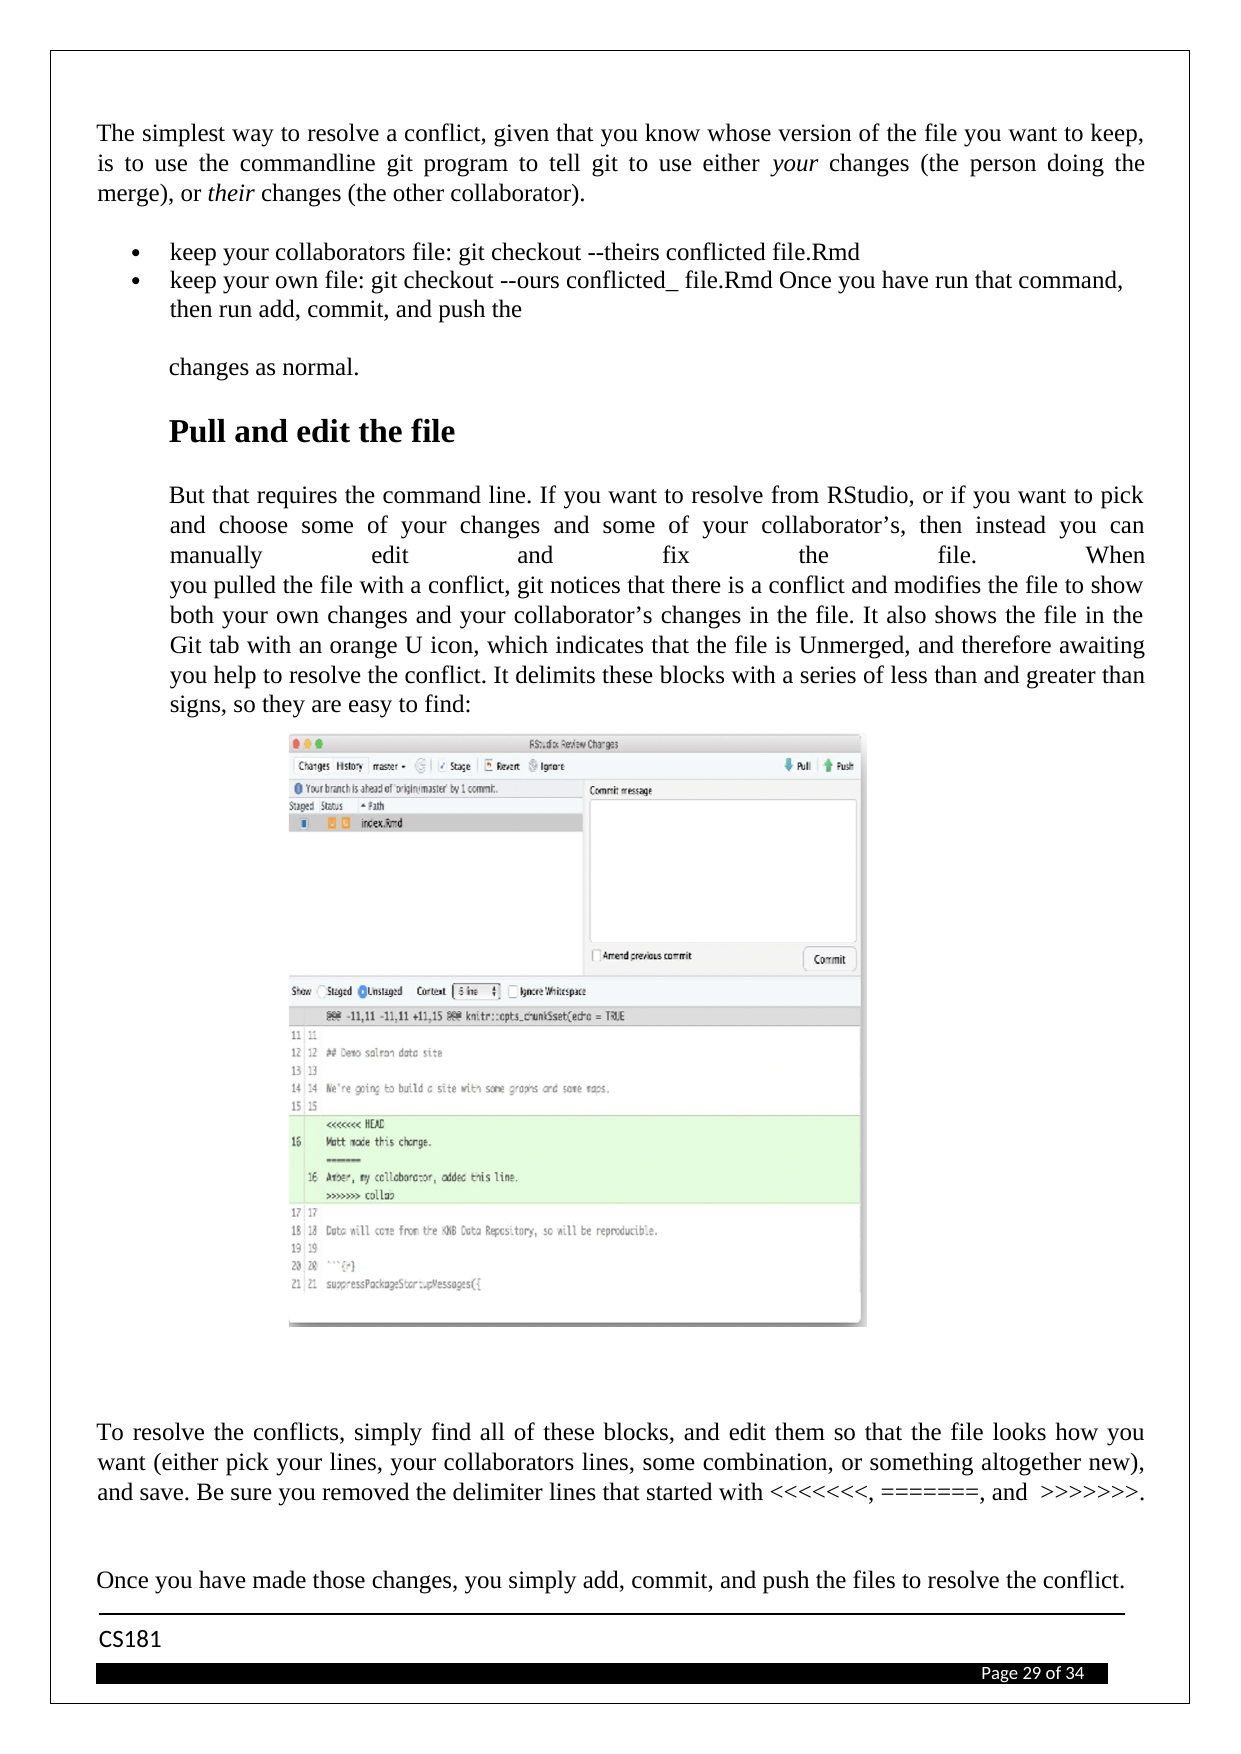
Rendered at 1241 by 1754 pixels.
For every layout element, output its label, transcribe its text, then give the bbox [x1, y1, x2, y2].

list keep your collaborators file: git checkout --theirs conflicted file.Rmd [132, 237, 1146, 266]
text changes as normal. [168, 352, 1146, 381]
text But that requires the command line. If you want to resolve from RStudio, or if you want to pick and choose some of your changes and some of your collaborator’s, then instead you can manually edit and fix the file. When you pulled the file with a conflict, git notices that there is a conflict and modifies the file to show both your own changes and your collaborator’s changes in the file. It also shows the file in the Git tab with an orange U icon, which indicates that the file is Unmerged, and therefore awaiting you help to resolve the conflict. It delimits these blocks with a series of less than and greater than signs, so they are easy to find: [168, 480, 1146, 718]
text Pull and edit the file [168, 411, 1146, 450]
text Once you have made those changes, you simply add, commit, and push the files to resolve the conflict. [96, 1536, 1146, 1594]
picture [288, 733, 867, 1327]
list keep your own file: git checkout --ours conflicted_ file.Rmd Once you have run that command, then run add, commit, and push the [132, 266, 1146, 323]
text The simplest way to resolve a conflict, given that you know whose version of the file you want to keep, is to use the commandline git program to tell git to use either your changes (the person doing the merge), or their changes (the other collaborator). [96, 118, 1146, 207]
text To resolve the conflicts, simply find all of these blocks, and edit them so that the file looks how you want (either pick your lines, your collaborators lines, some combination, or something altogether new), and save. Be sure you removed the delimiter lines that started with <<<<<<<, =======, and >>>>>>>. [96, 1417, 1146, 1505]
picture [83, 1618, 1085, 1648]
